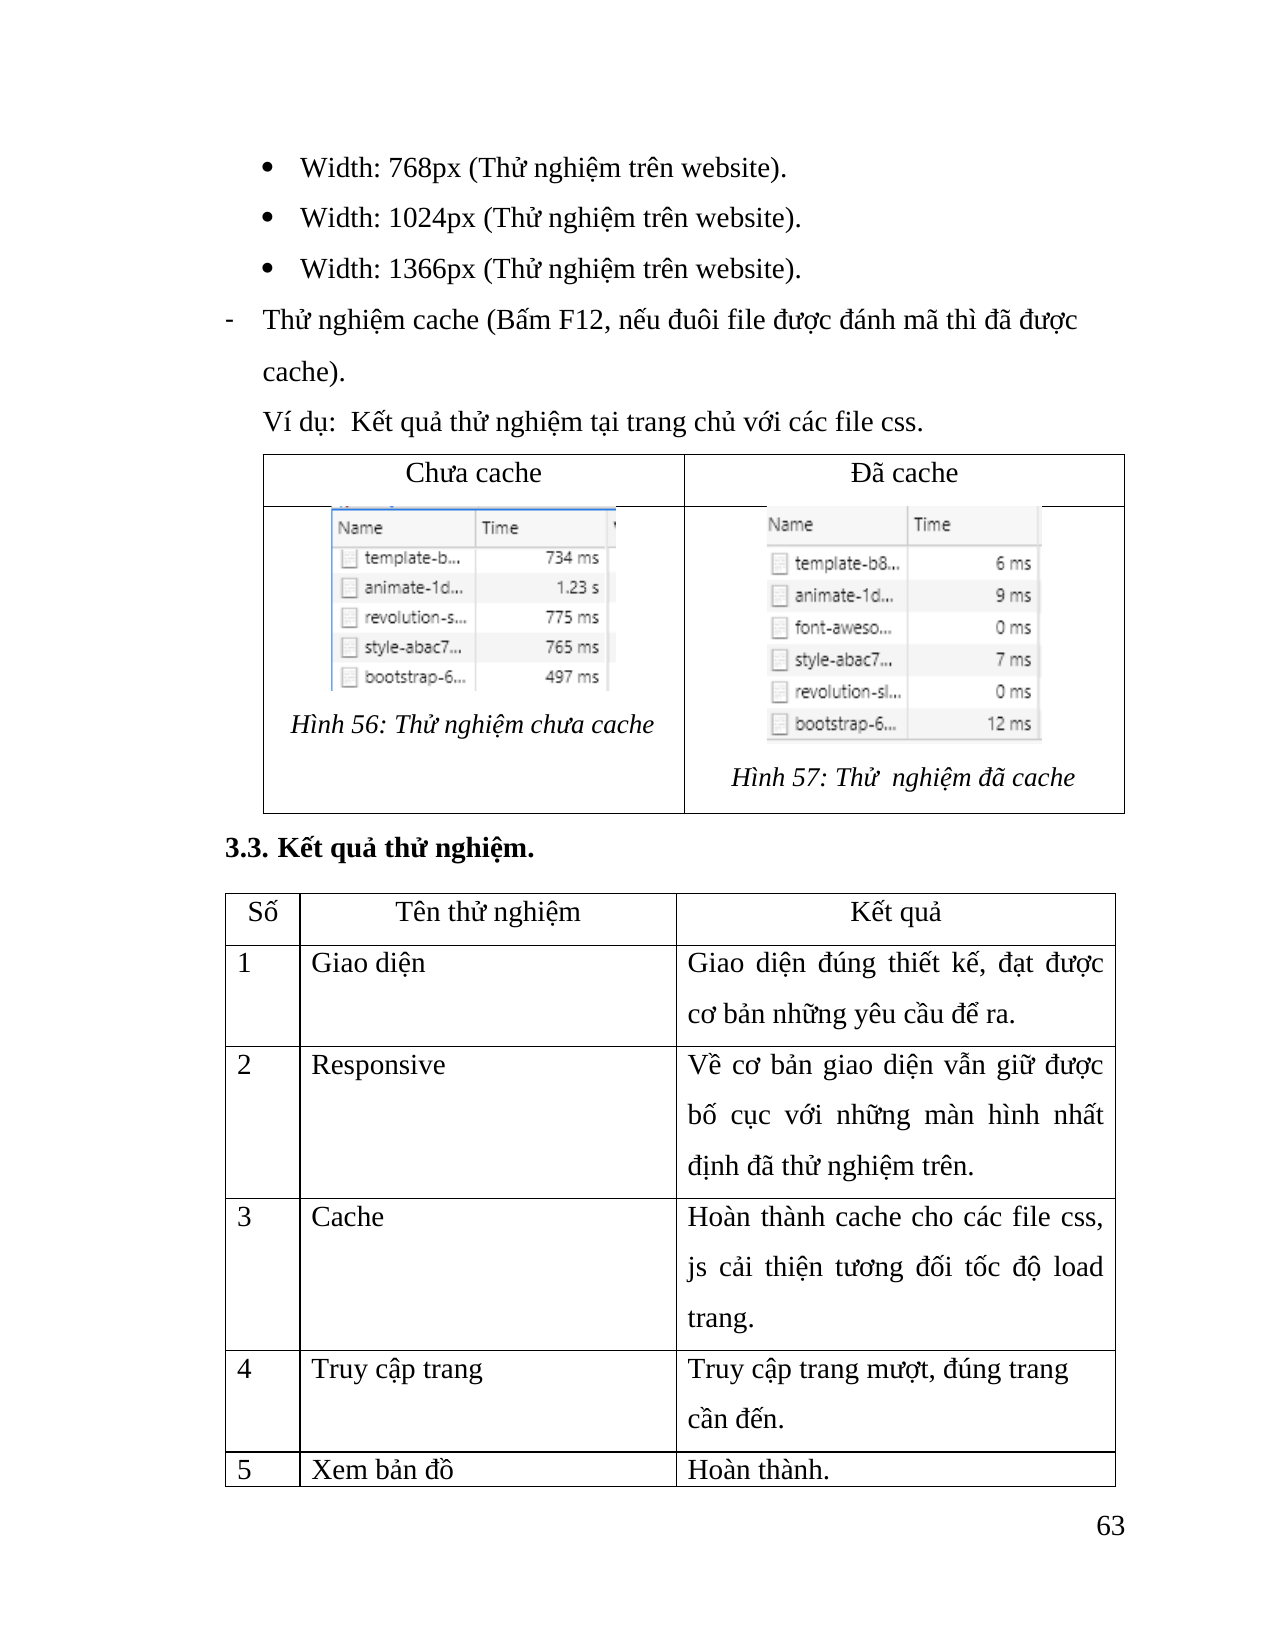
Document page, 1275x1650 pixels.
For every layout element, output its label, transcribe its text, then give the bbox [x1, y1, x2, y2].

table_cell Hình 57: Thử nghiệm đã cache [685, 507, 1124, 813]
subtitle Kết quả thử nghiệm. [225, 831, 1125, 864]
picture [766, 506, 1042, 744]
list Width: 768px (Thử nghiệm trên website). [262, 150, 1125, 184]
picture [331, 506, 616, 691]
table_cell 1 [226, 946, 299, 1046]
table_header Tên thử nghiệm [301, 894, 676, 944]
table_header Kết quả [677, 894, 1115, 944]
table_cell Cache [301, 1199, 676, 1350]
table_cell Hoàn thành. [677, 1453, 1115, 1486]
table_cell Giao diện đúng thiết kế, đạt được cơ bản những yêu cầu để ra. [677, 946, 1115, 1046]
table_cell 2 [226, 1047, 299, 1198]
table_cell Truy cập trang mượt, đúng trang cần đến. [677, 1351, 1115, 1451]
table_cell Responsive [301, 1047, 676, 1198]
table_header Chưa cache [264, 455, 684, 506]
list Width: 1366px (Thử nghiệm trên website). [262, 251, 1125, 284]
list Thử nghiệm cache (Bấm F12, nếu đuôi file được đánh mã thì đã được cache). [225, 301, 1125, 387]
table_header Đã cache [685, 455, 1124, 506]
table_cell 5 [226, 1453, 299, 1486]
table_cell Hình 56: Thử nghiệm chưa cache [264, 507, 684, 813]
table_cell Truy cập trang [301, 1351, 676, 1451]
table_header Số [226, 894, 299, 944]
table_cell 3 [226, 1199, 299, 1350]
table_cell Hoàn thành cache cho các file css, js cải thiện tương đối tốc độ load trang. [677, 1199, 1115, 1350]
table_cell 4 [226, 1351, 299, 1451]
list Ví dụ: Kết quả thử nghiệm tại trang chủ với các file css. [262, 404, 1125, 437]
table_cell Giao diện [301, 946, 676, 1046]
table_cell Về cơ bản giao diện vẫn giữ được bố cục với những màn hình nhất định đã thử nghiệm trên. [677, 1047, 1115, 1198]
list Width: 1024px (Thử nghiệm trên website). [262, 200, 1125, 234]
table_cell Xem bản đồ [301, 1453, 676, 1486]
